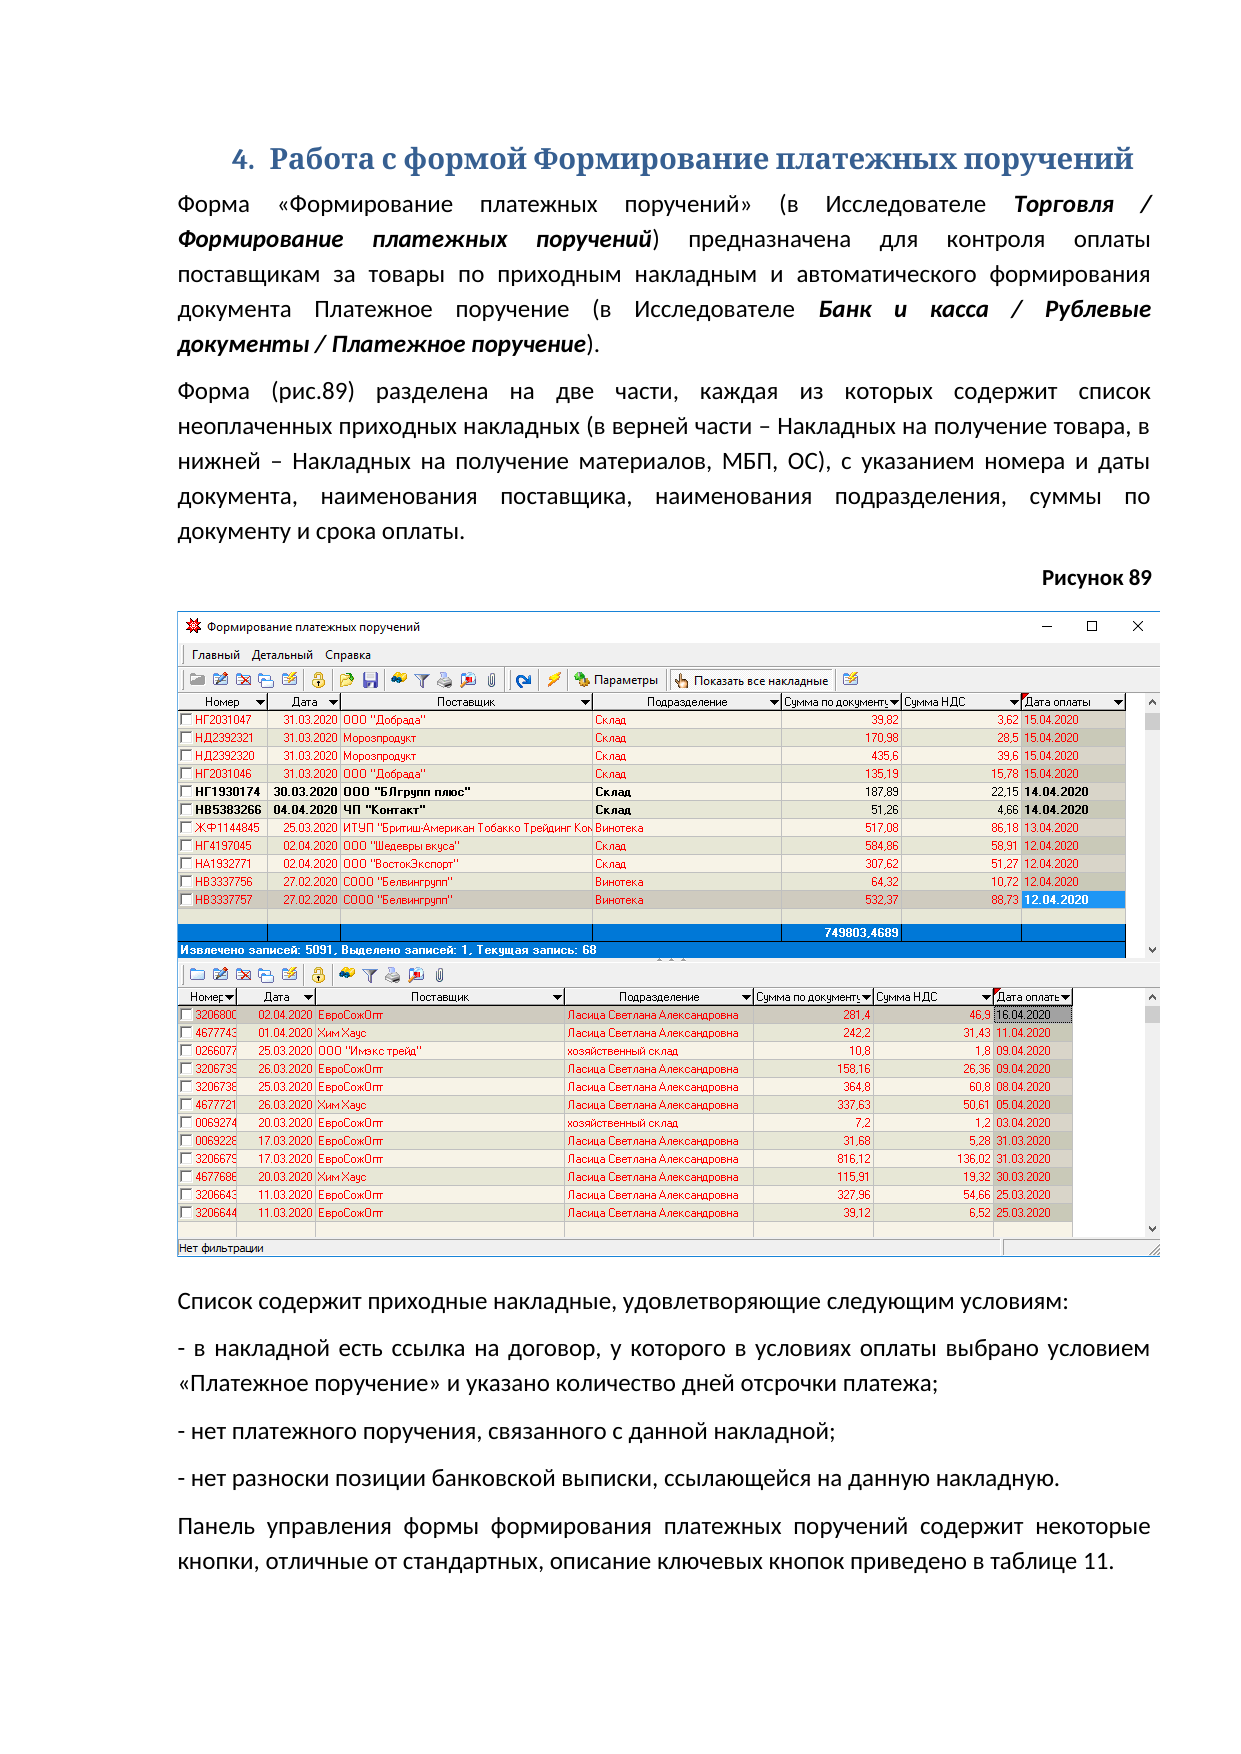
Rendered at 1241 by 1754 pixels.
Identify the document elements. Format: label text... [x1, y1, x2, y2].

text Рисунок 89 [177, 563, 1152, 591]
text Форма (рис.89) разделена на две части, каждая из которых содержит список неоплаченных приходных накладных (в верней части – Накладных на получение товара, в нижней – Накладных на получение материалов, МБП, ОС), с указанием номера и даты документа, наименования поставщика, наименования подразделения, суммы по документу и срока оплаты. [177, 375, 1152, 546]
picture [177, 611, 1160, 1257]
text Форма «Формирование платежных поручений» (в Исследователе Торговля / Формирование платежных поручений) предназначена для контроля оплаты поставщикам за товары по приходным накладным и автоматического формирования документа Платежное поручение (в Исследователе Банк и касса / Рублевые документы / Платежное поручение). [177, 188, 1152, 358]
subtitle Работа с формой Формирование платежных поручений [215, 143, 1152, 177]
text - нет платежного поручения, связанного с данной накладной; [177, 1415, 1152, 1446]
text Список содержит приходные накладные, удовлетворяющие следующим условиям: [177, 1285, 1152, 1316]
text - в накладной есть ссылка на договор, у которого в условиях оплаты выбрано условием «Платежное поручение» и указано количество дней отсрочки платежа; [177, 1332, 1152, 1398]
text Панель управления формы формирования платежных поручений содержит некоторые кнопки, отличные от стандартных, описание ключевых кнопок приведено в таблице 11. [177, 1510, 1152, 1576]
text - нет разноски позиции банковской выписки, ссылающейся на данную накладную. [177, 1462, 1152, 1493]
